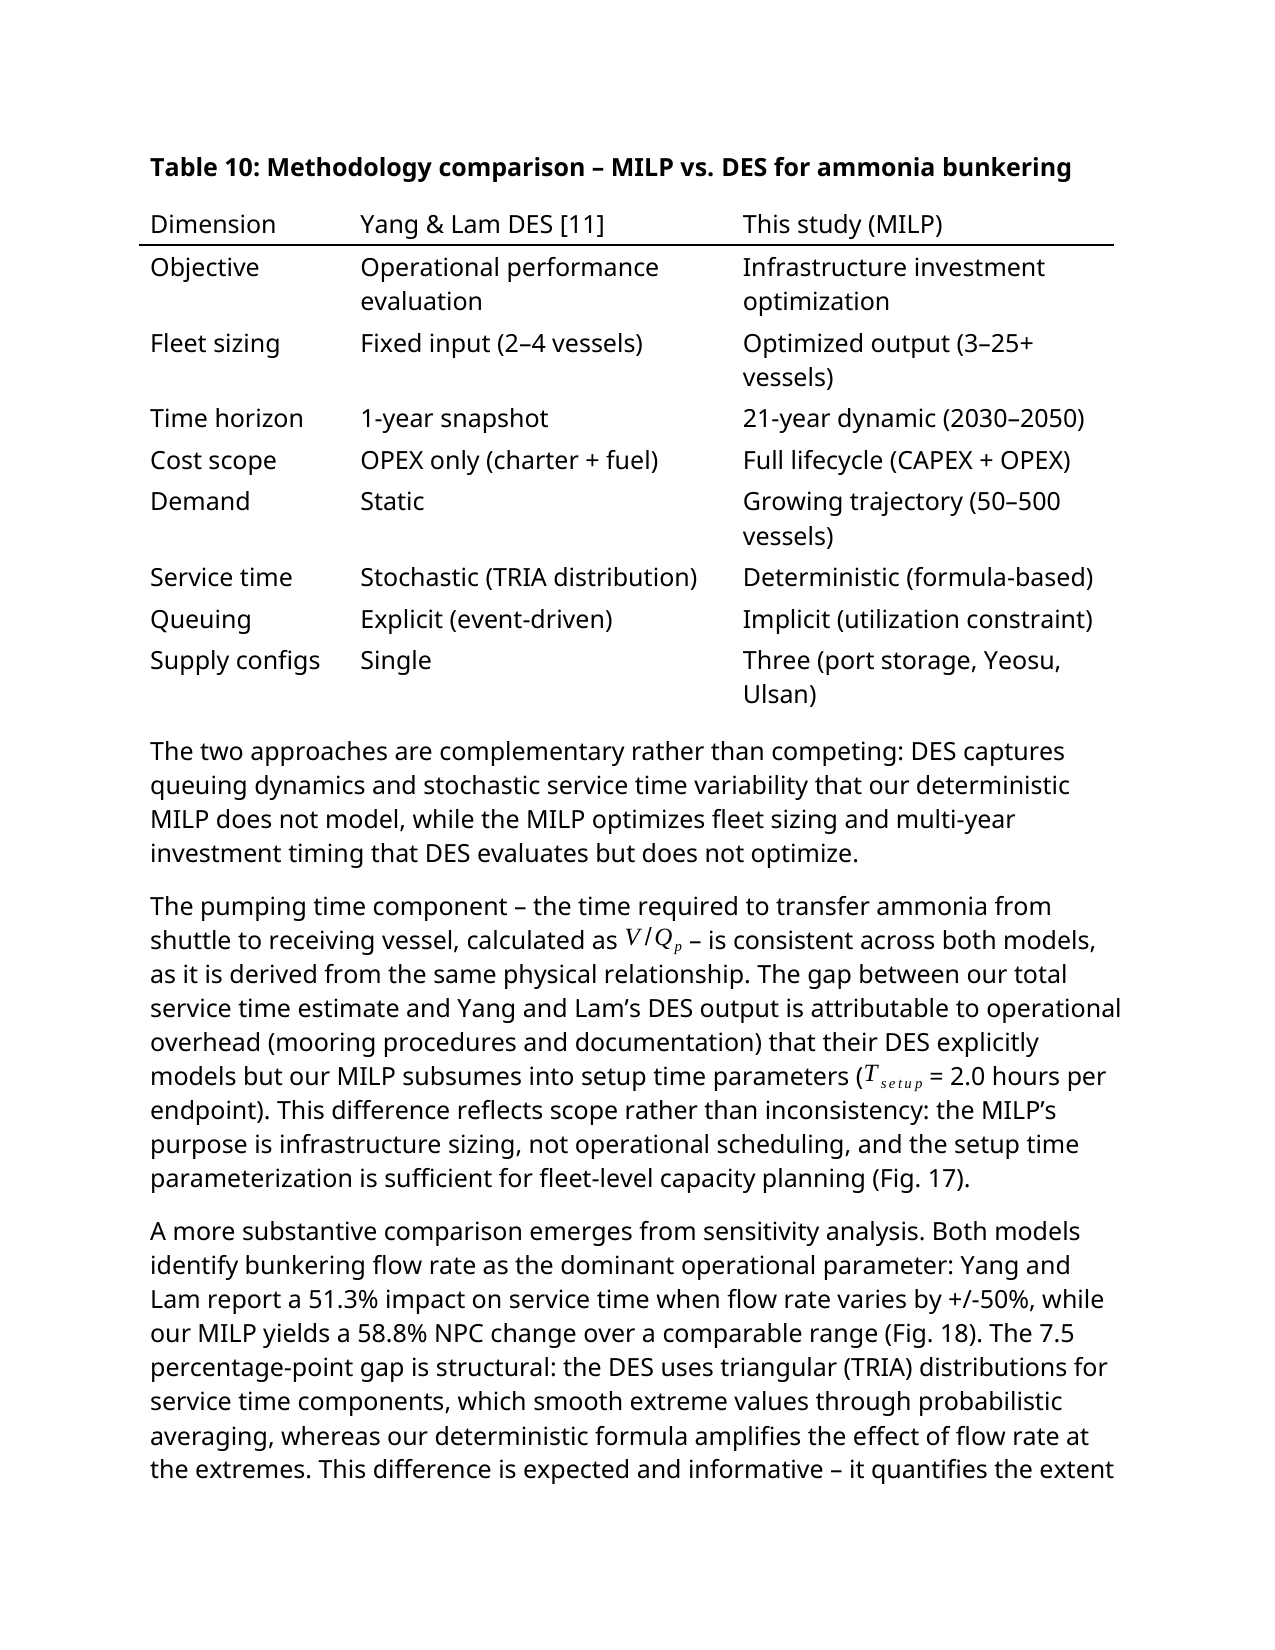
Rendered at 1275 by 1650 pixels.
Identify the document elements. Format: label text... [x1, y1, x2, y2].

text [150, 1214, 1125, 1486]
table_cell Growing trajectory (50–500 vessels) [731, 480, 1114, 556]
table_cell Deterministic (formula-based) [731, 556, 1114, 597]
table_cell 21-year dynamic (2030–2050) [731, 397, 1114, 439]
text The two approaches are complementary rather than competing: DES captures queuing dynamics and stochastic service time variability that our deterministic MILP does not model, while the MILP optimizes fleet sizing and multi-year investment timing that DES evaluates but does not optimize. [150, 733, 1125, 870]
table_cell Supply configs [139, 639, 349, 715]
table_cell Time horizon [139, 397, 349, 439]
table_cell Objective [139, 246, 349, 322]
table_header This study (MILP) [731, 203, 1114, 244]
table_cell Static [349, 480, 731, 556]
table_cell Stochastic (TRIA distribution) [349, 556, 731, 597]
table_cell Fixed input (2–4 vessels) [349, 322, 731, 397]
table_header Yang & Lam DES [11] [349, 203, 731, 244]
table_cell OPEX only (charter + fuel) [349, 439, 731, 480]
table_cell Service time [139, 556, 349, 597]
text The pumping time component – the time required to transfer ammonia from shuttle to receiving vessel, calculated as – is consistent across both models, as it is derived from the same physical relationship. The gap between our total service time estimate and Yang and Lam’s DES output is attributable to operational overhead (mooring procedures and documentation) that their DES explicitly models but our MILP subsumes into setup time parameters ( = 2.0 hours per endpoint). This difference reflects scope rather than inconsistency: the MILP’s purpose is infrastructure sizing, not operational scheduling, and the setup time parameterization is sufficient for fleet-level capacity planning (Fig. 17). [150, 888, 1125, 1195]
table_cell 1-year snapshot [349, 397, 731, 439]
table_cell Queuing [139, 598, 349, 639]
table_cell Three (port storage, Yeosu, Ulsan) [731, 639, 1114, 715]
table_header Dimension [139, 203, 349, 244]
text Table 10: Methodology comparison – MILP vs. DES for ammonia bunkering [150, 150, 1125, 184]
table_cell Demand [139, 480, 349, 556]
table_cell Infrastructure investment optimization [731, 246, 1114, 322]
table_cell Explicit (event-driven) [349, 598, 731, 639]
table_cell Implicit (utilization constraint) [731, 598, 1114, 639]
table_cell Operational performance evaluation [349, 246, 731, 322]
table_cell Fleet sizing [139, 322, 349, 397]
table_cell Cost scope [139, 439, 349, 480]
table_cell Full lifecycle (CAPEX + OPEX) [731, 439, 1114, 480]
table_cell Optimized output (3–25+ vessels) [731, 322, 1114, 397]
table_cell Single [349, 639, 731, 715]
